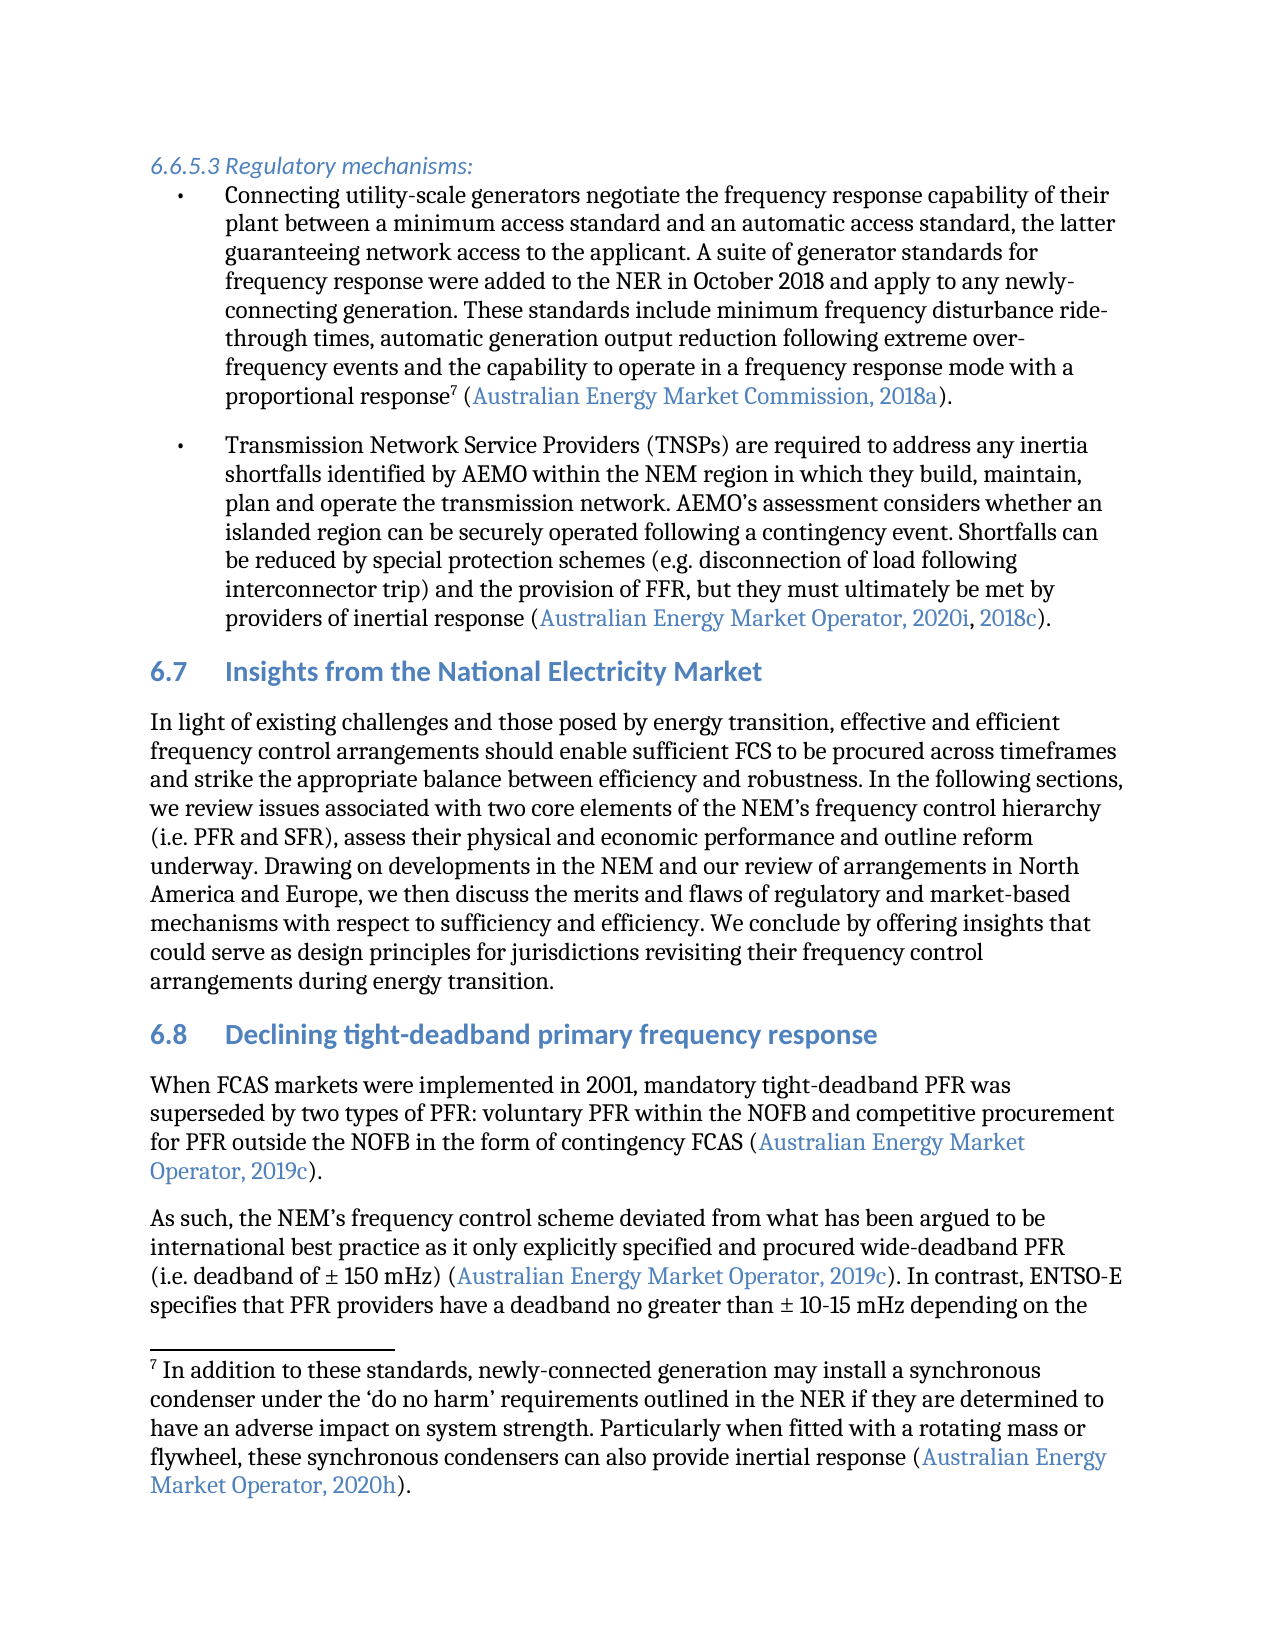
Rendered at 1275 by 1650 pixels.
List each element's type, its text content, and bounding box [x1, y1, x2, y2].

subtitle 6.6.5.3 Regulatory mechanisms: [150, 150, 1125, 181]
subtitle 6.7 Insights from the National Electricity Market [150, 653, 1125, 689]
list Connecting utility-scale generators negotiate the frequency response capability of their plant between a minimum access standard and an automatic access standard, the latter guaranteeing network access to the applicant. A suite of generator standards for frequency response were added to the NER in October 2018 and apply to any newly-connecting generation. These standards include minimum frequency disturbance ride-through times, automatic generation output reduction following extreme over-frequency events and the capability to operate in a frequency response mode with a proportional response (Australian Energy Market Commission, 2018a). [175, 181, 1125, 411]
text When FCAS markets were implemented in 2001, mandatory tight-deadband PFR was superseded by two types of PFR: voluntary PFR within the NOFB and competitive procurement for PFR outside the NOFB in the form of contingency FCAS (Australian Energy Market Operator, 2019c). [150, 1071, 1125, 1186]
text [150, 1204, 1125, 1319]
subtitle 6.8 Declining tight-deadband primary frequency response [150, 1016, 1125, 1052]
text In light of existing challenges and those posed by energy transition, effective and efficient frequency control arrangements should enable sufficient FCS to be procured across timeframes and strike the appropriate balance between efficiency and robustness. In the following sections, we review issues associated with two core elements of the NEM’s frequency control hierarchy (i.e. PFR and SFR), assess their physical and economic performance and outline reform underway. Drawing on developments in the NEM and our review of arrangements in North America and Europe, we then discuss the merits and flaws of regulatory and market-based mechanisms with respect to sufficiency and efficiency. We conclude by offering insights that could serve as design principles for jurisdictions revisiting their frequency control arrangements during energy transition. [150, 708, 1125, 995]
list Transmission Network Service Providers (TNSPs) are required to address any inertia shortfalls identified by AEMO within the NEM region in which they build, maintain, plan and operate the transmission network. AEMO’s assessment considers whether an islanded region can be securely operated following a contingency event. Shortfalls can be reduced by special protection schemes (e.g. disconnection of load following interconnector trip) and the provision of FFR, but they must ultimately be met by providers of inertial response (Australian Energy Market Operator, 2020i, 2018c). [175, 431, 1125, 633]
